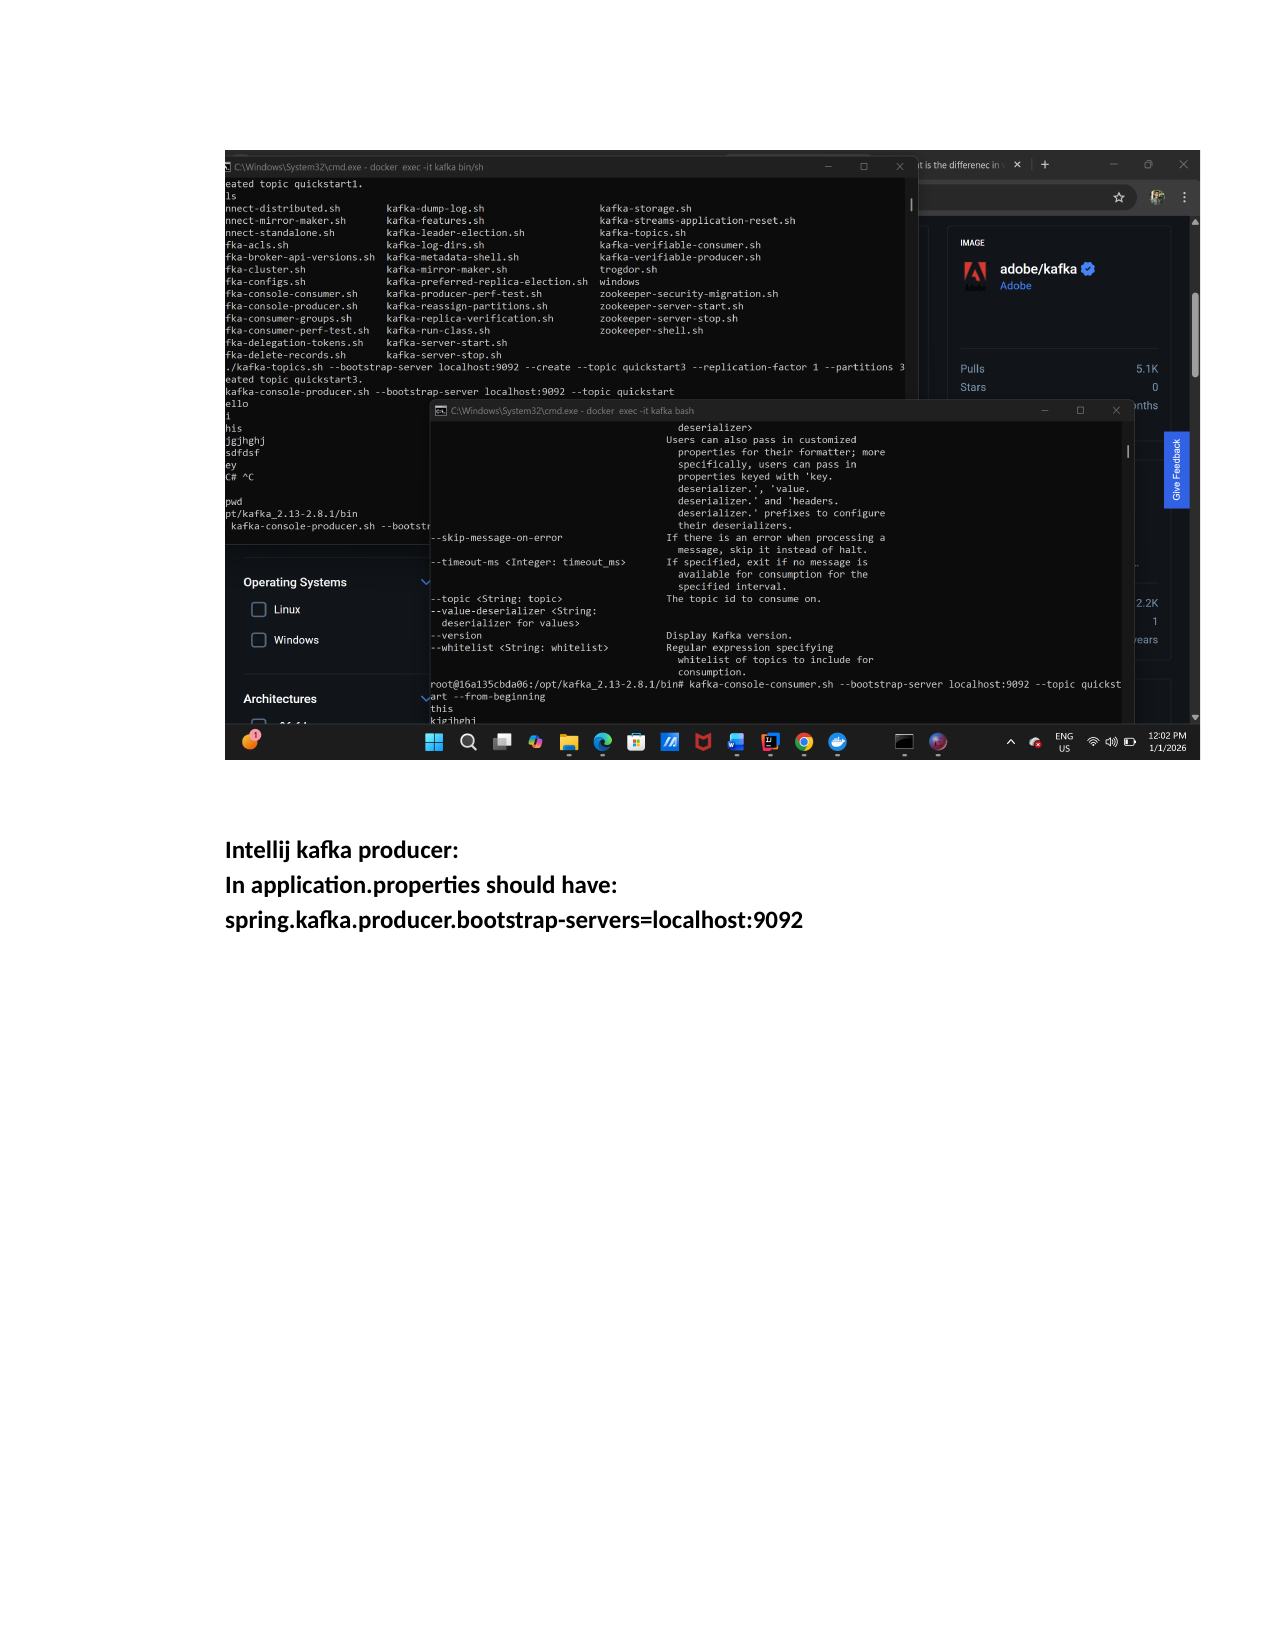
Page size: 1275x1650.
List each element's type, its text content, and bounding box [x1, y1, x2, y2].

list Intellij kafka producer: [225, 834, 1125, 864]
picture [225, 150, 1200, 760]
list spring.kafka.producer.bootstrap-servers=localhost:9092 [225, 904, 1125, 934]
list In application.properties should have: [225, 869, 1125, 899]
